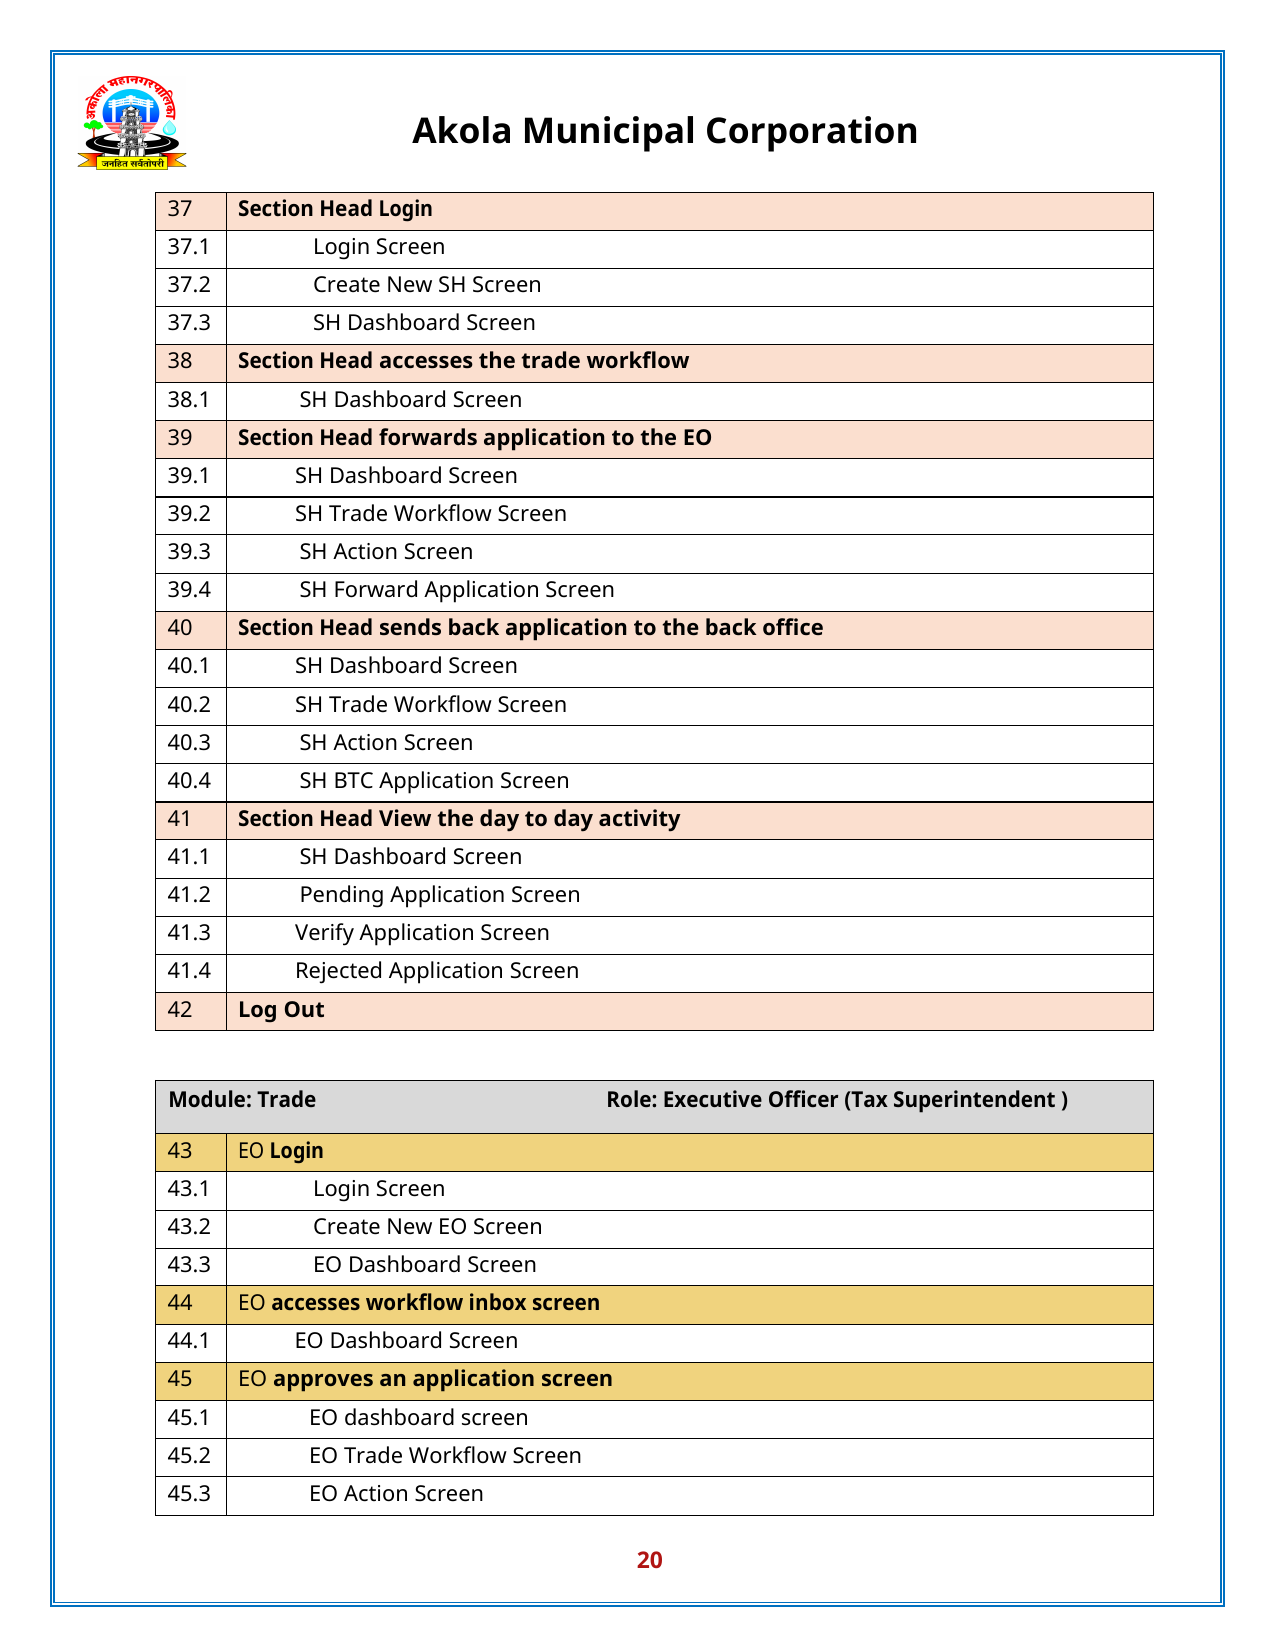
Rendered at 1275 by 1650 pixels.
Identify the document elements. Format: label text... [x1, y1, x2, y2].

table_cell 43 [156, 1134, 226, 1171]
table_cell 41.3 [156, 917, 226, 954]
table_cell SH Dashboard Screen [227, 650, 1153, 687]
table_cell 40.1 [156, 650, 226, 687]
table_cell Create New EO Screen [227, 1211, 1153, 1247]
table_cell 39 [156, 421, 226, 458]
table_cell 43.3 [156, 1249, 226, 1285]
table_cell EO accesses workflow inbox screen [227, 1286, 1153, 1324]
table_cell EO Trade Workflow Screen [227, 1439, 1153, 1476]
table_cell Section Head forwards application to the EO [227, 421, 1153, 458]
picture [77, 76, 187, 170]
table_cell 37.3 [156, 307, 226, 344]
table_cell 38 [156, 345, 226, 382]
table_cell SH Dashboard Screen [227, 383, 1153, 420]
table_cell 41 [156, 803, 226, 839]
table_cell 41.2 [156, 879, 226, 916]
table_cell Section Head Login [227, 193, 1153, 230]
table_cell EO approves an application screen [227, 1363, 1153, 1400]
table_cell 43.1 [156, 1172, 226, 1209]
table_cell SH Action Screen [227, 726, 1153, 763]
table_cell 40.4 [156, 764, 226, 801]
table_cell 39.2 [156, 498, 226, 534]
table_cell 45.1 [156, 1401, 226, 1438]
table_cell EO Login [227, 1134, 1153, 1171]
table_cell 42 [156, 993, 226, 1030]
table_cell Login Screen [227, 231, 1153, 268]
table_cell Section Head View the day to day activity [227, 803, 1153, 839]
table_cell EO Dashboard Screen [227, 1325, 1153, 1362]
table_cell Section Head accesses the trade workflow [227, 345, 1153, 382]
table_cell 43.2 [156, 1211, 226, 1247]
table_cell 38.1 [156, 383, 226, 420]
table_cell 37.2 [156, 269, 226, 306]
table_cell 37.1 [156, 231, 226, 268]
table_cell SH Trade Workflow Screen [227, 688, 1153, 725]
table_cell SH Forward Application Screen [227, 574, 1153, 611]
table_cell 44 [156, 1286, 226, 1324]
table_cell EO Dashboard Screen [227, 1249, 1153, 1285]
table_cell 45 [156, 1363, 226, 1400]
table_cell SH BTC Application Screen [227, 764, 1153, 801]
table_cell EO dashboard screen [227, 1401, 1153, 1438]
table_cell Login Screen [227, 1172, 1153, 1209]
table_header Module: Trade Role: Executive Officer (Tax Superintendent ) [156, 1081, 1153, 1133]
table_cell 39.4 [156, 574, 226, 611]
table_cell 40 [156, 612, 226, 649]
table_cell SH Dashboard Screen [227, 840, 1153, 878]
table_cell Verify Application Screen [227, 917, 1153, 954]
table_cell 45.3 [156, 1477, 226, 1514]
table_cell 40.3 [156, 726, 226, 763]
table_cell SH Trade Workflow Screen [227, 498, 1153, 534]
table_cell 45.2 [156, 1439, 226, 1476]
table_cell Pending Application Screen [227, 879, 1153, 916]
table_cell 41.4 [156, 955, 226, 992]
table_cell EO Action Screen [227, 1477, 1153, 1514]
table_cell Rejected Application Screen [227, 955, 1153, 992]
table_cell 41.1 [156, 840, 226, 878]
table_cell SH Action Screen [227, 535, 1153, 573]
table_cell 39.1 [156, 459, 226, 496]
table_cell 39.3 [156, 535, 226, 573]
table_cell SH Dashboard Screen [227, 307, 1153, 344]
table_cell 40.2 [156, 688, 226, 725]
table_cell 37 [156, 193, 226, 230]
table_cell 44.1 [156, 1325, 226, 1362]
table_cell Create New SH Screen [227, 269, 1153, 306]
table_cell Log Out [227, 993, 1153, 1030]
table_cell Section Head sends back application to the back office [227, 612, 1153, 649]
table_cell SH Dashboard Screen [227, 459, 1153, 496]
